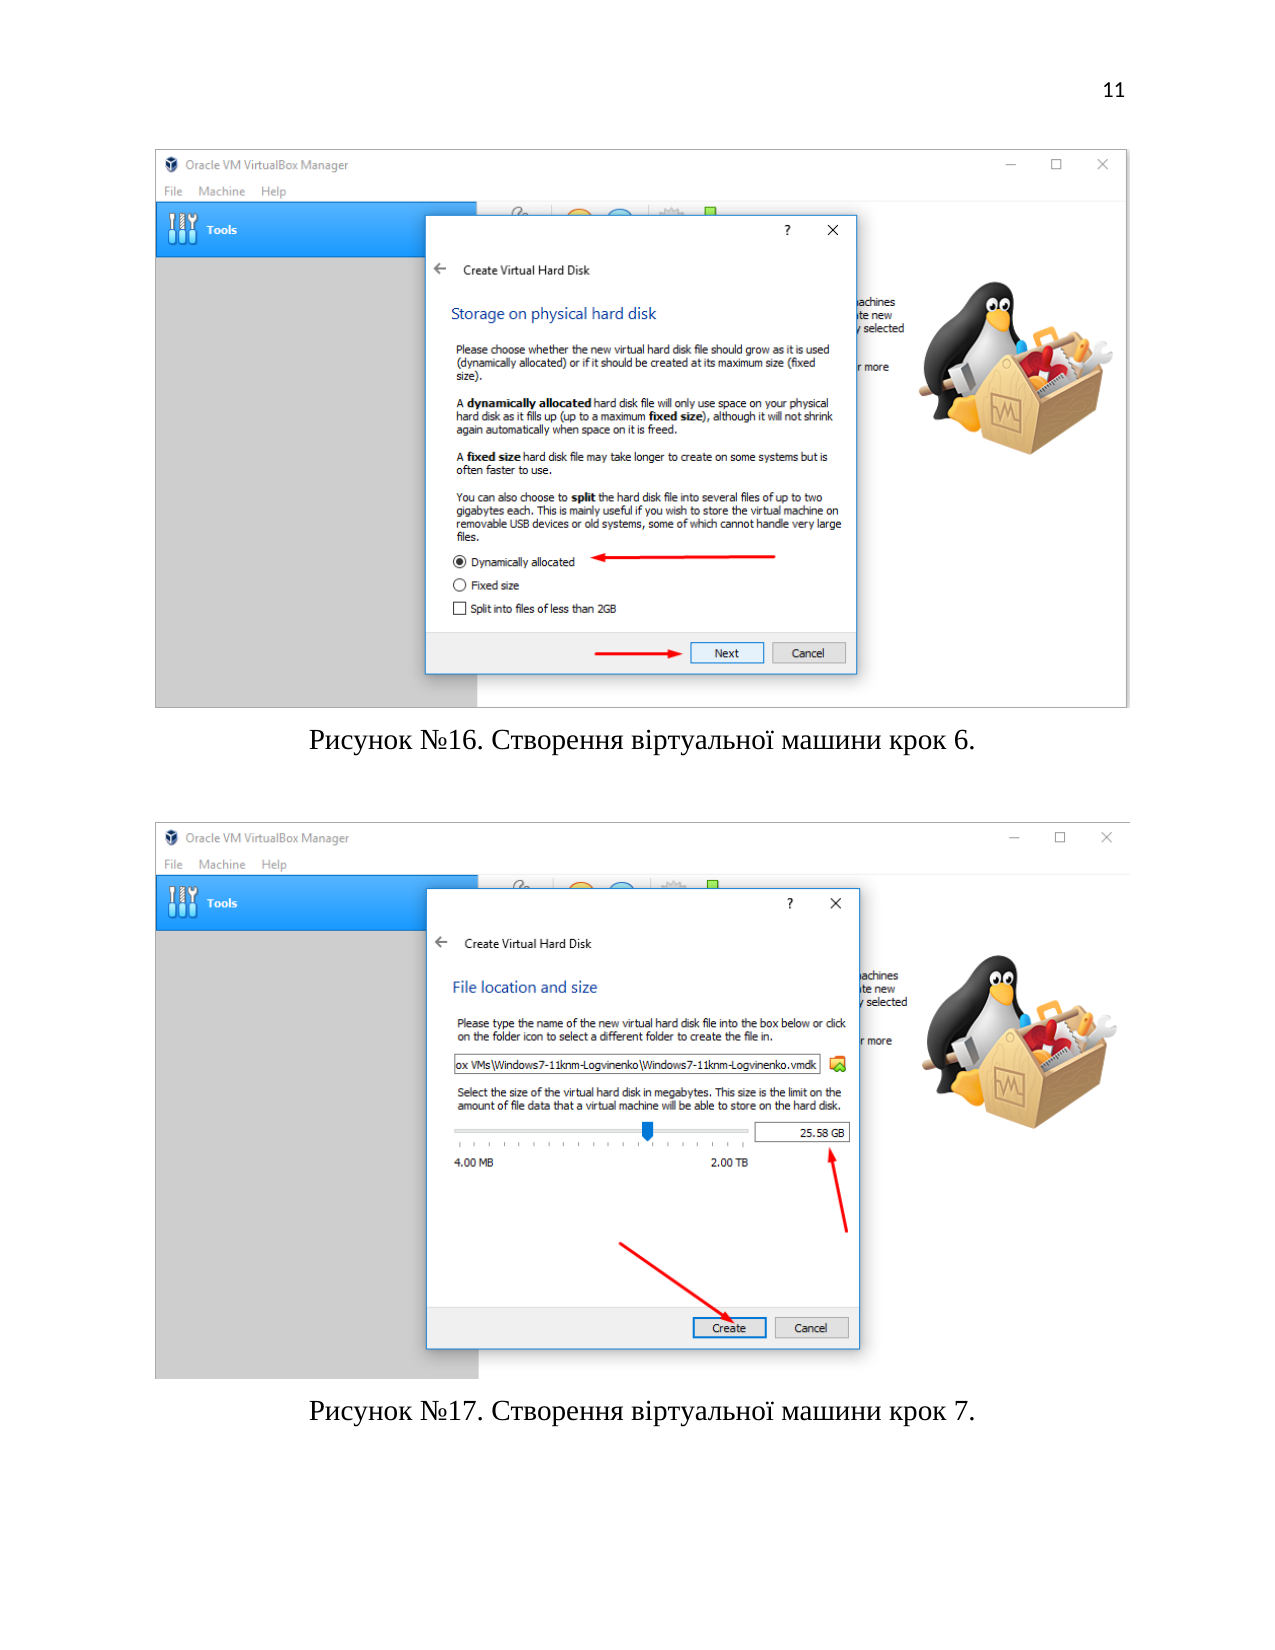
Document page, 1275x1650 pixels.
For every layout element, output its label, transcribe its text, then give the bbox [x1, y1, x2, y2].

text Рисунок №17. Створення віртуальної машини крок 7. [112, 1393, 1172, 1426]
picture [155, 822, 1130, 1379]
text Рисунок №16. Створення віртуальної машини крок 6. [112, 722, 1172, 755]
picture [155, 149, 1130, 708]
